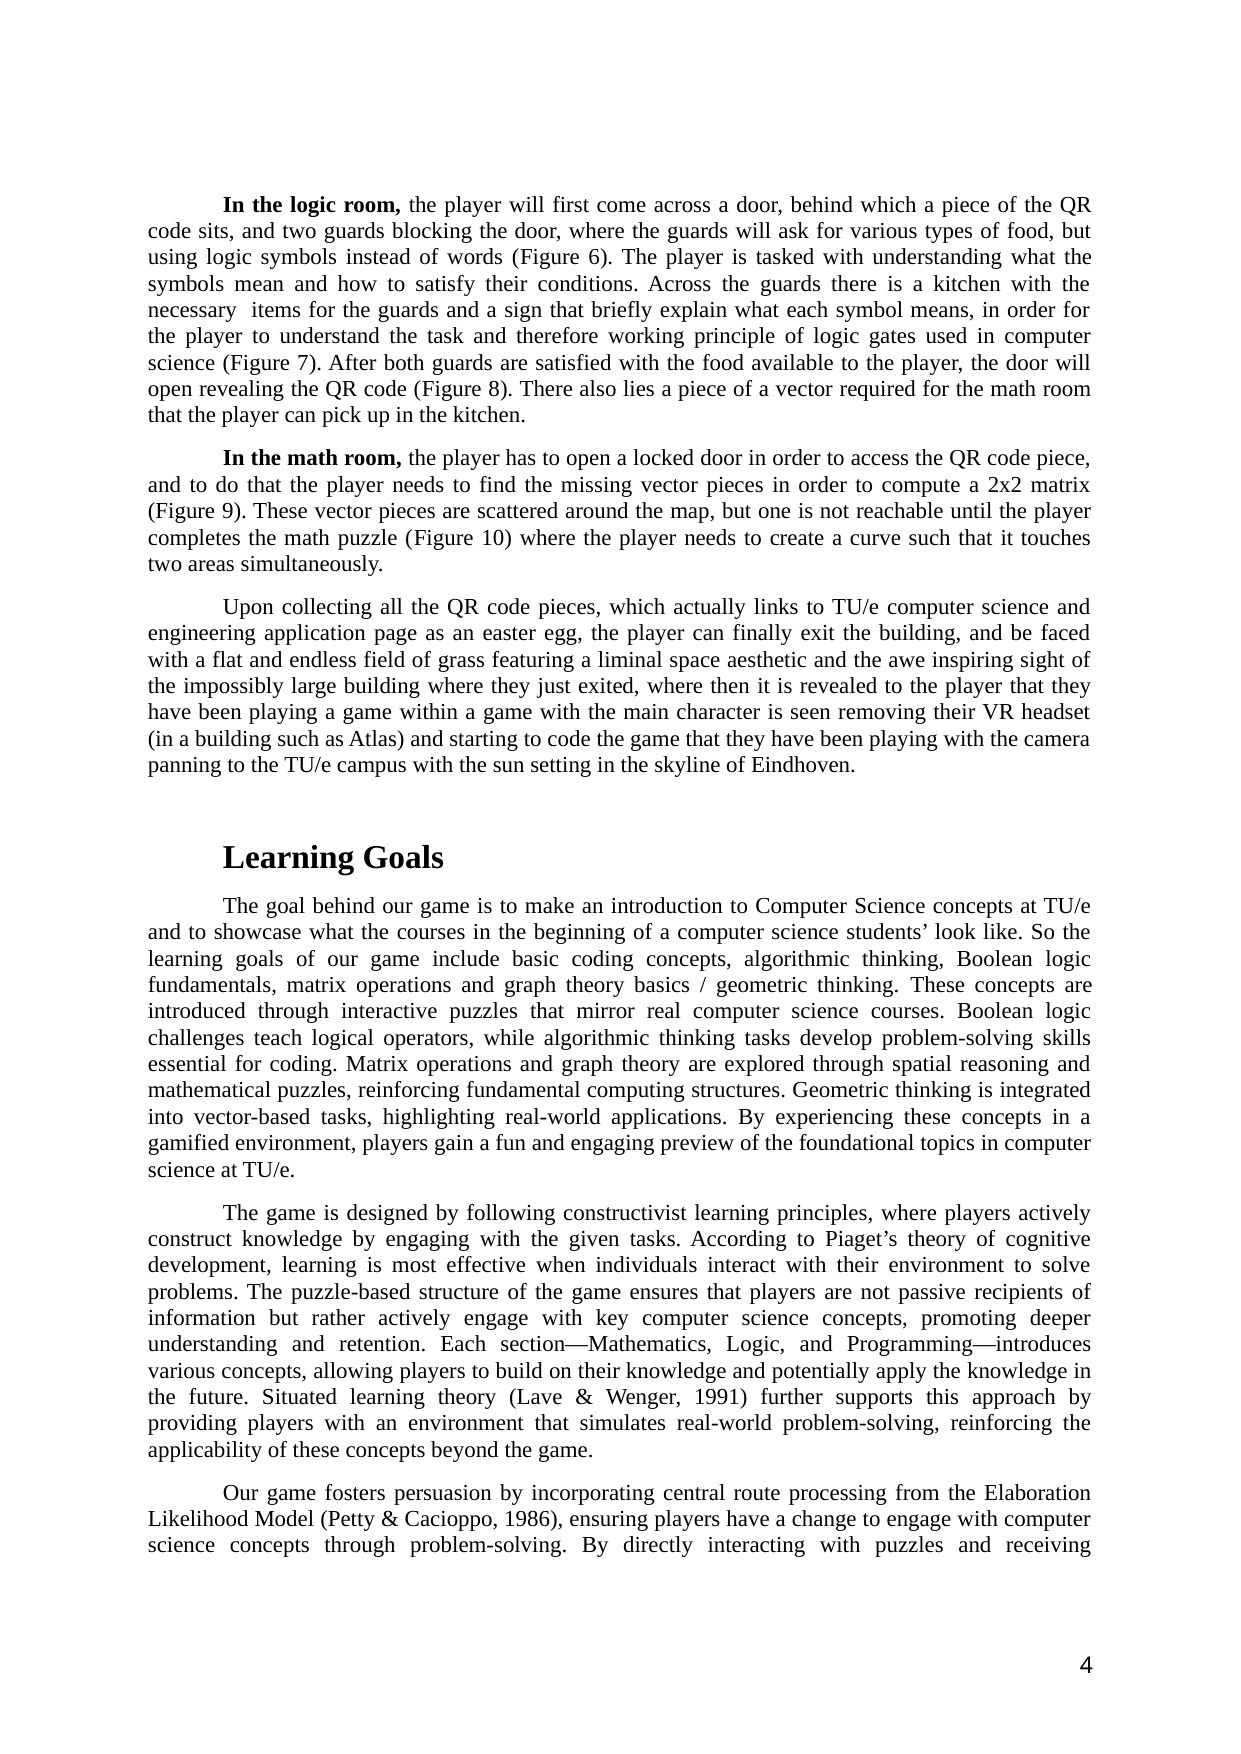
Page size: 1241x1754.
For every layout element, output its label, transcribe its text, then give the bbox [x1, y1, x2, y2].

text In the logic room, the player will first come across a door, behind which a piece of the QR code sits, and two guards blocking the door, where the guards will ask for various types of food, but using logic symbols instead of words (Figure 6). The player is tasked with understanding what the symbols mean and how to satisfy their conditions. Across the guards there is a kitchen with the necessary items for the guards and a sign that briefly explain what each symbol means, in order for the player to understand the task and therefore working principle of logic gates used in computer science (Figure 7). After both guards are satisfied with the food available to the player, the door will open revealing the QR code (Figure 8). There also lies a piece of a vector required for the math room that the player can pick up in the kitchen. [148, 191, 1093, 428]
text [148, 1479, 1093, 1558]
text Upon collecting all the QR code pieces, which actually links to TU/e computer science and engineering application page as an easter egg, the player can finally exit the building, and be faced with a flat and endless field of grass featuring a liminal space aesthetic and the awe inspiring sight of the impossibly large building where they just exited, where then it is revealed to the player that they have been playing a game within a game with the main character is seen removing their VR headset (in a building such as Atlas) and starting to code the game that they have been playing with the camera panning to the TU/e campus with the sun setting in the skyline of Eindhoven. [148, 593, 1093, 777]
text In the math room, the player has to open a locked door in order to access the QR code piece, and to do that the player needs to find the missing vector pieces in order to compute a 2x2 matrix (Figure 9). These vector pieces are scattered around the map, but one is not reachable until the player completes the math puzzle (Figure 10) where the player needs to create a curve such that it touches two areas simultaneously. [148, 444, 1093, 576]
text The goal behind our game is to make an introduction to Computer Science concepts at TU/e and to showcase what the courses in the beginning of a computer science students’ look like. So the learning goals of our game include basic coding concepts, algorithmic thinking, Boolean logic fundamentals, matrix operations and graph theory basics / geometric thinking. These concepts are introduced through interactive puzzles that mirror real computer science courses. Boolean logic challenges teach logical operators, while algorithmic thinking tasks develop problem-solving skills essential for coding. Matrix operations and graph theory are explored through spatial reasoning and mathematical puzzles, reinforcing fundamental computing structures. Geometric thinking is integrated into vector-based tasks, highlighting real-world applications. By experiencing these concepts in a gamified environment, players gain a fun and engaging preview of the foundational topics in computer science at TU/e. [148, 892, 1093, 1182]
text The game is designed by following constructivist learning principles, where players actively construct knowledge by engaging with the given tasks. According to Piaget’s theory of cognitive development, learning is most effective when individuals interact with their environment to solve problems. The puzzle-based structure of the game ensures that players are not passive recipients of information but rather actively engage with key computer science concepts, promoting deeper understanding and retention. Each section—Mathematics, Logic, and Programming—introduces various concepts, allowing players to build on their knowledge and potentially apply the knowledge in the future. Situated learning theory (Lave & Wenger, 1991) further supports this approach by providing players with an environment that simulates real-world problem-solving, reinforcing the applicability of these concepts beyond the game. [148, 1199, 1093, 1462]
text Learning Goals [148, 837, 1093, 875]
